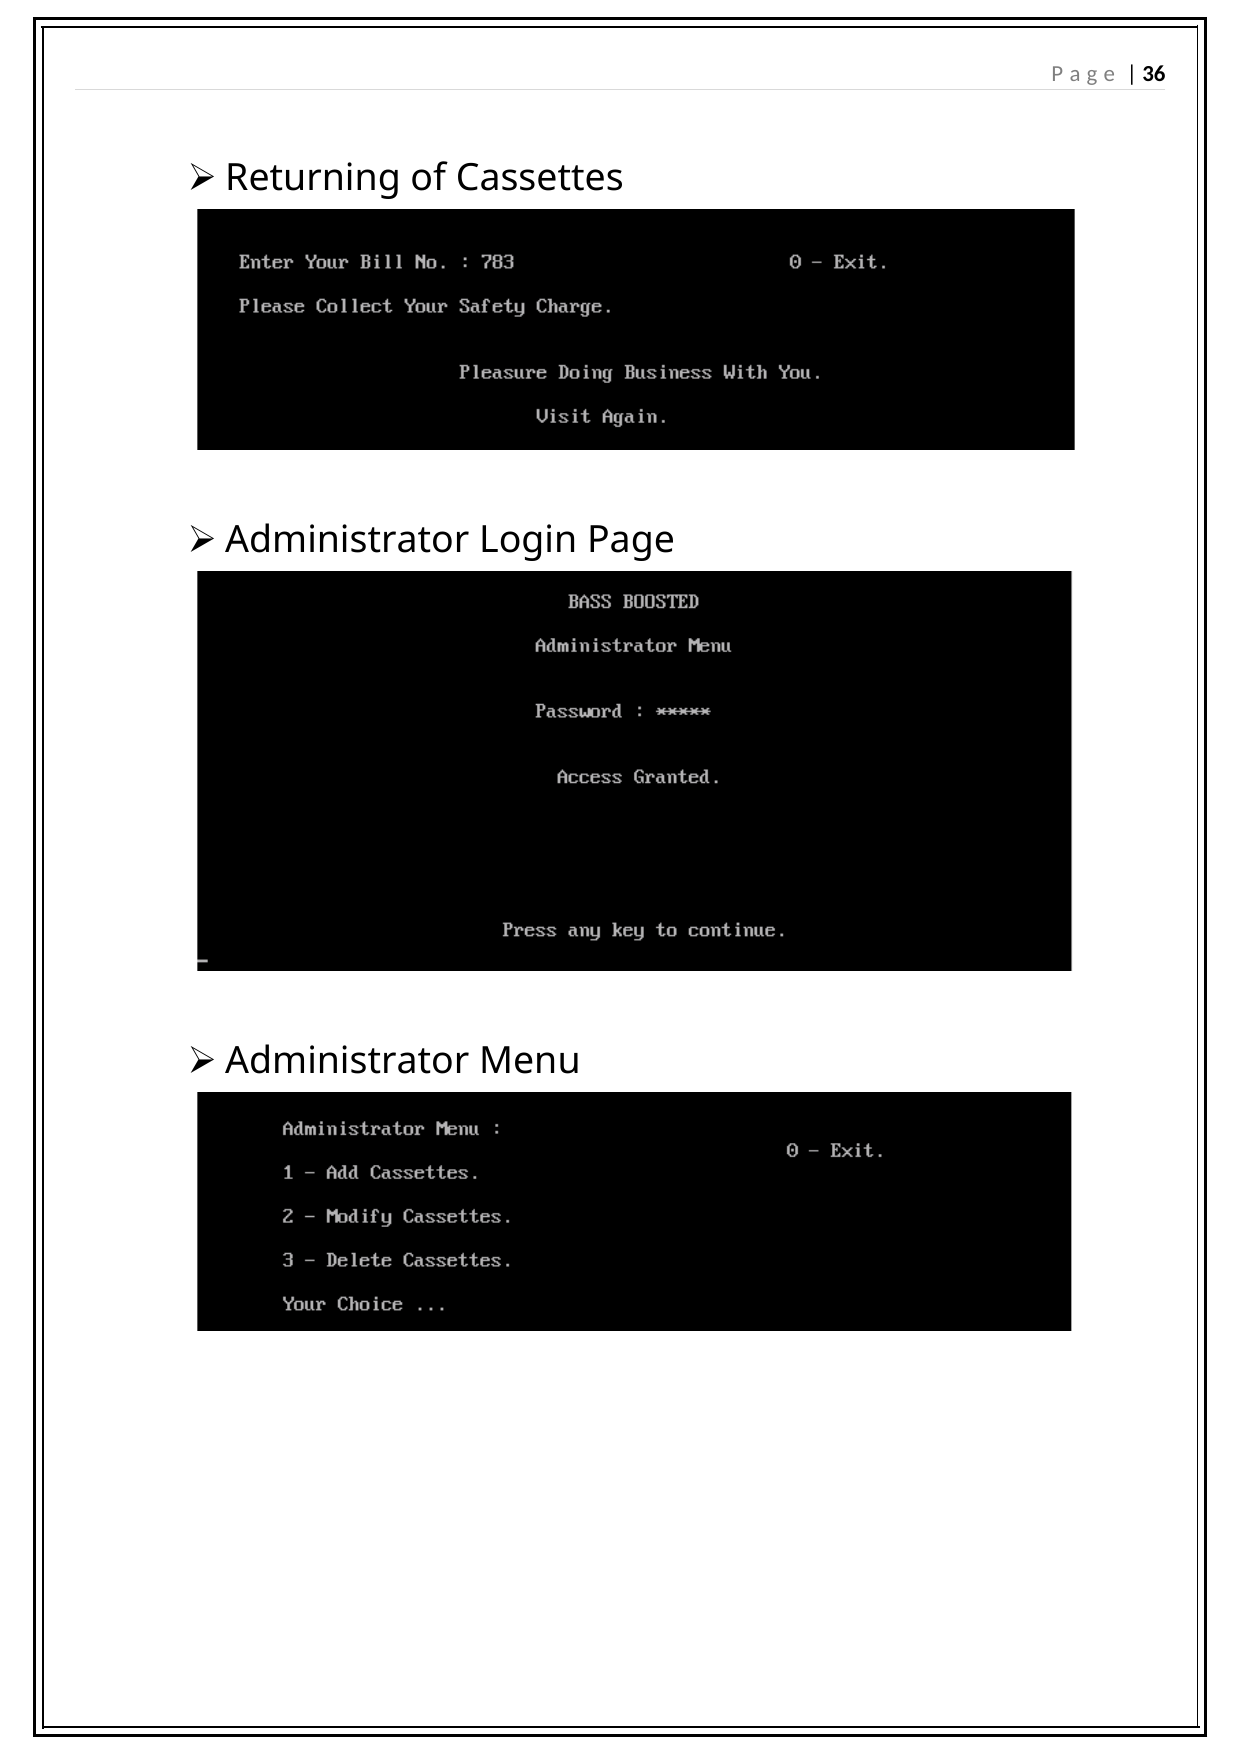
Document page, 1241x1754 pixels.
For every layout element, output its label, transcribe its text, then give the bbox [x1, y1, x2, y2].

list Administrator Menu [187, 1033, 1165, 1084]
list Returning of Cassettes [187, 150, 1165, 201]
list Administrator Login Page [187, 512, 1165, 563]
